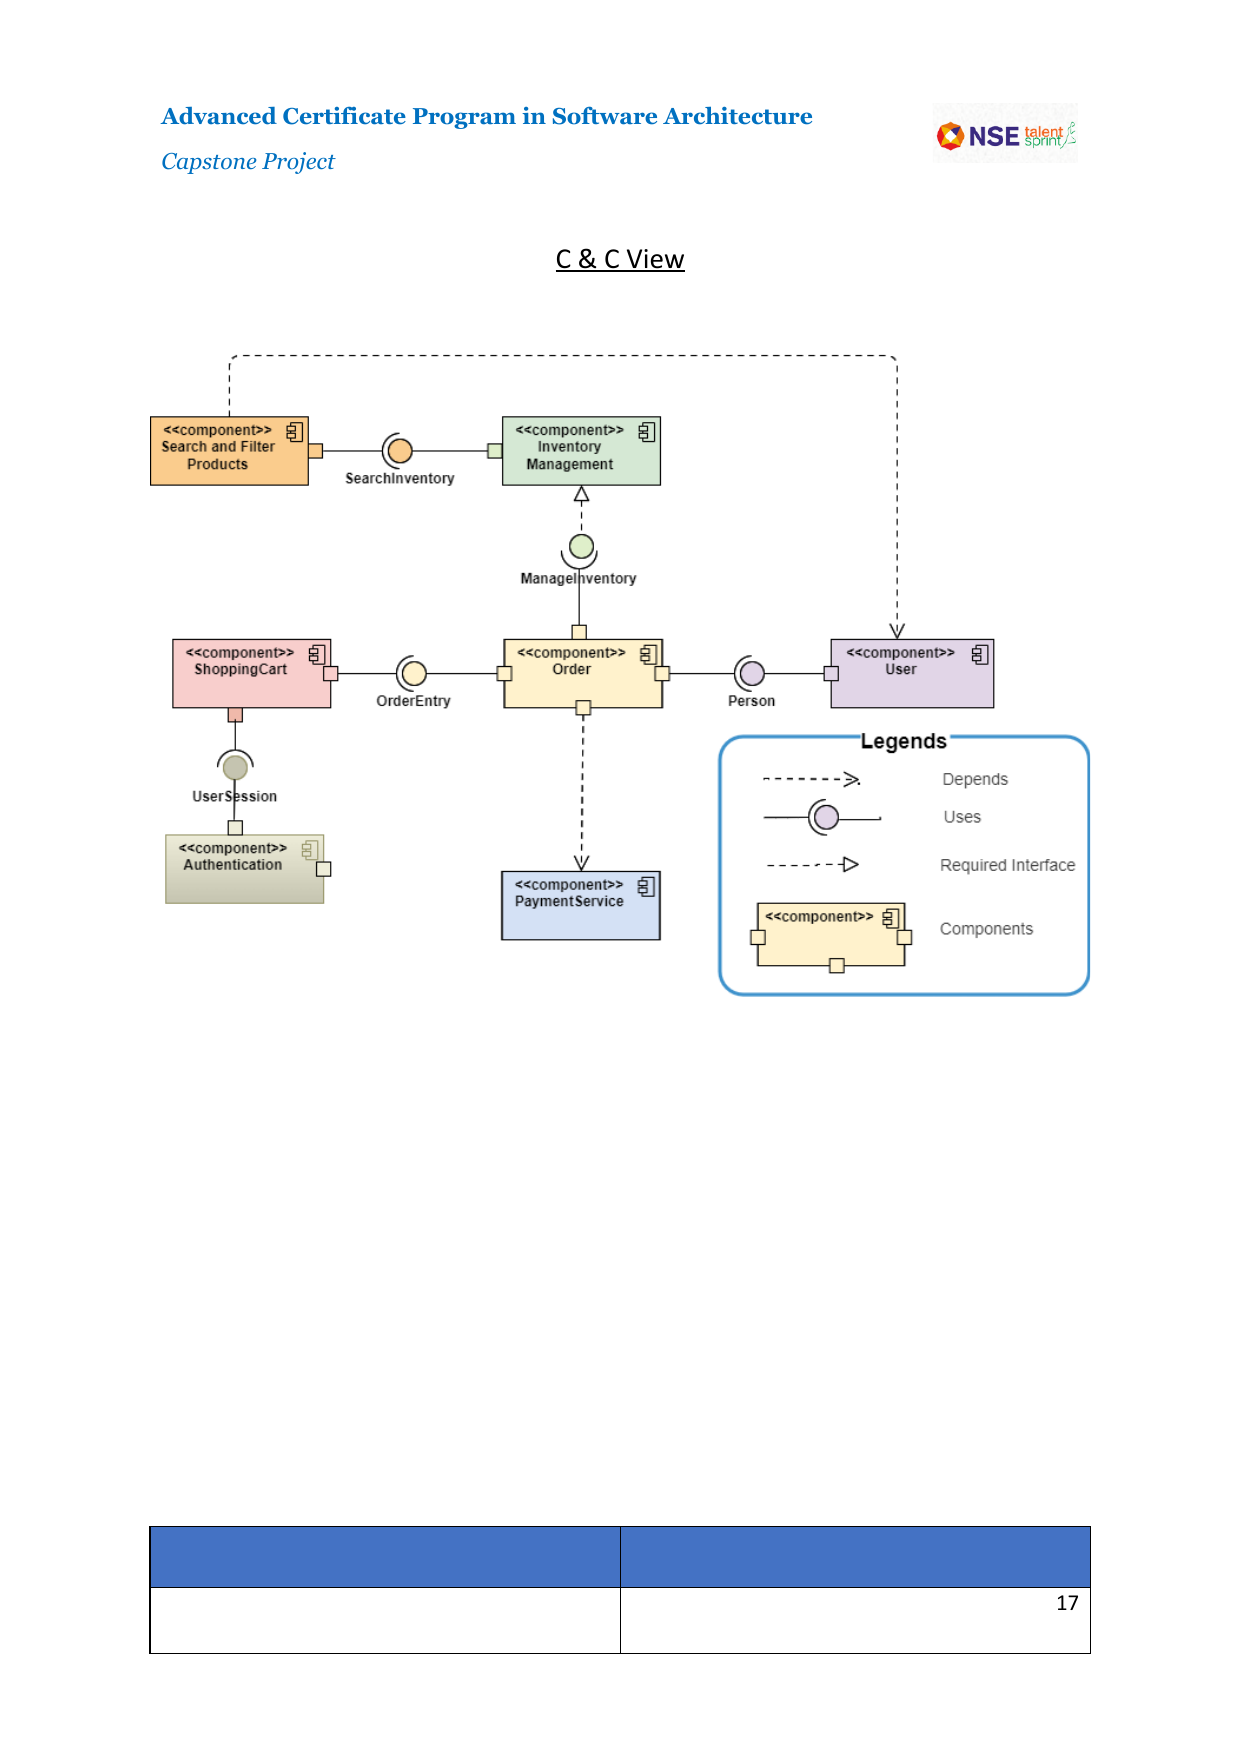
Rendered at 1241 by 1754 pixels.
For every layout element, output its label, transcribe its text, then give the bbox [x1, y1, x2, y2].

picture [150, 295, 1091, 997]
picture [932, 103, 1078, 163]
text C & C View [150, 240, 1090, 276]
